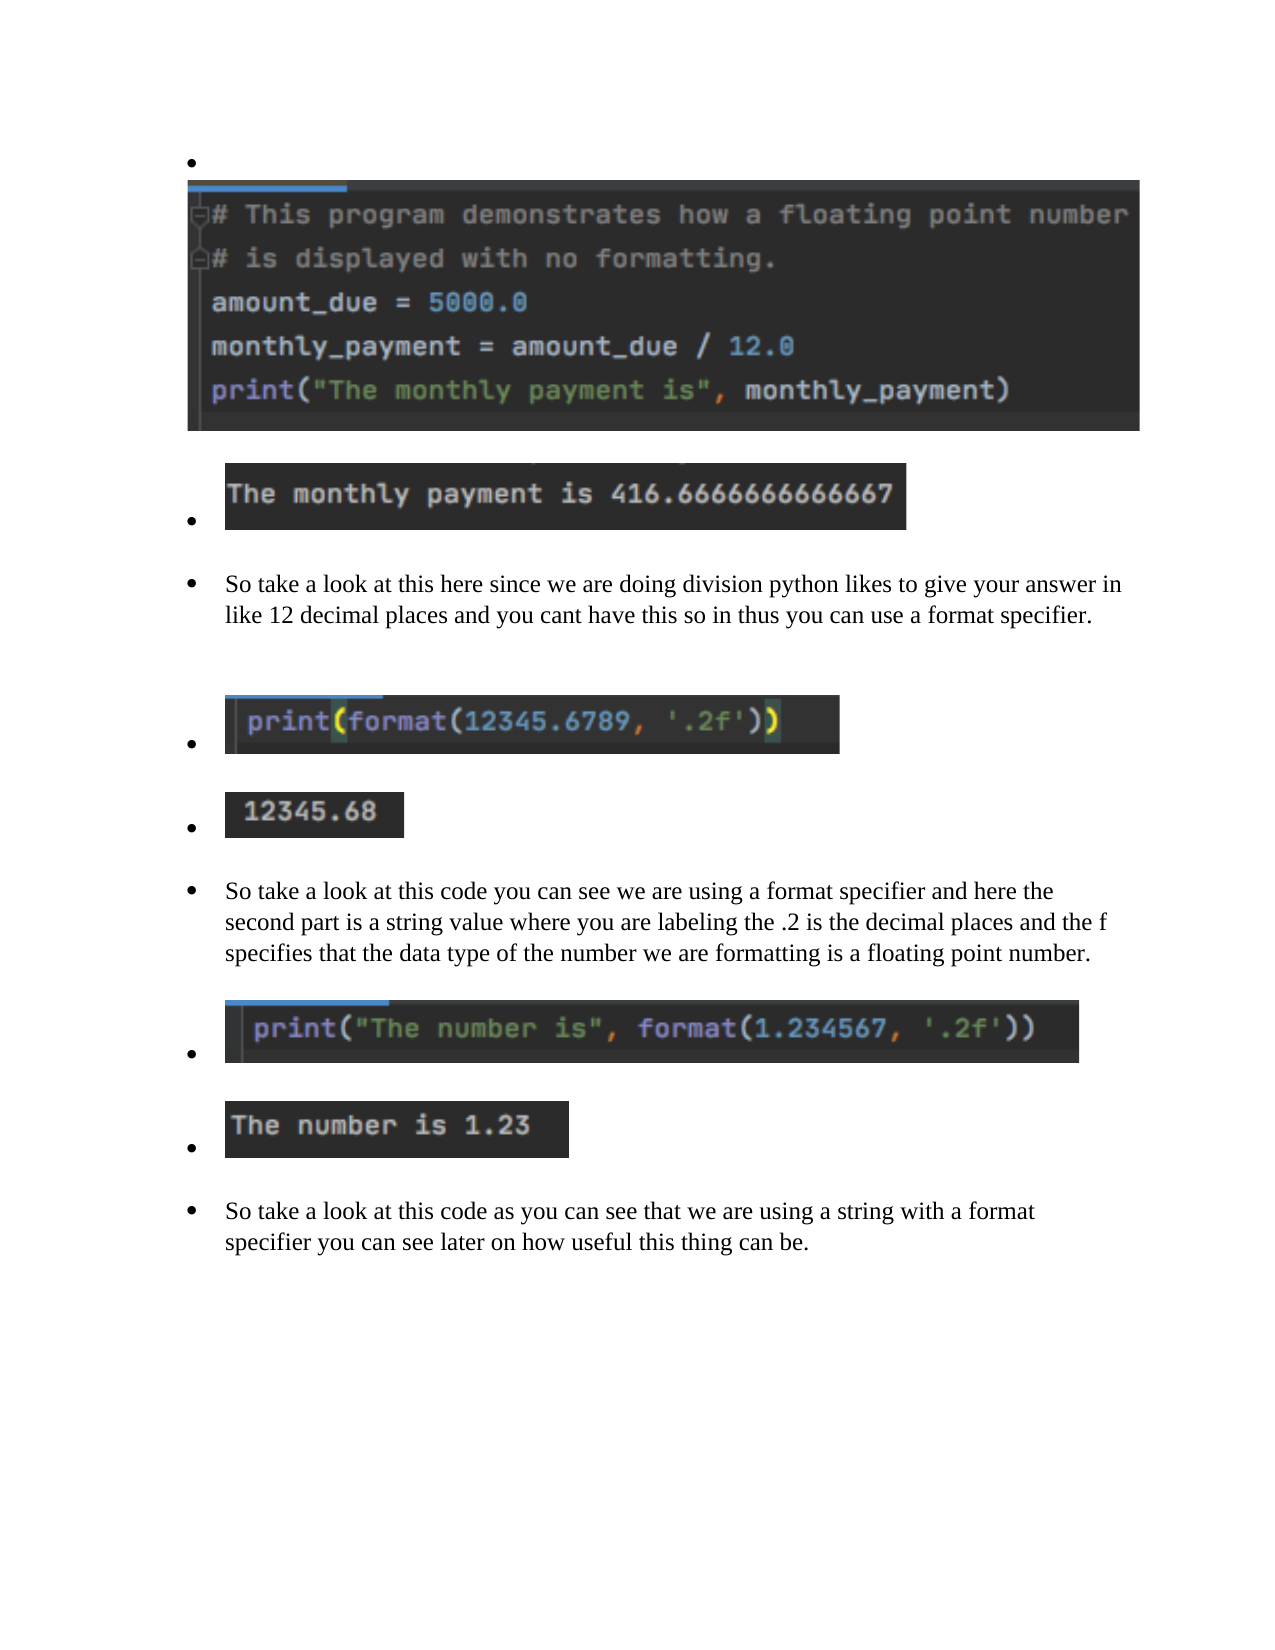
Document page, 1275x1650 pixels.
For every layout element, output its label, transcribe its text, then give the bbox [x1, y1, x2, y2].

picture [187, 180, 1140, 431]
list So take a look at this code as you can see that we are using a string with a format specifier you can see later on how useful this thing can be. [187, 1196, 1125, 1256]
picture [225, 1000, 1080, 1063]
picture [225, 792, 405, 838]
picture [225, 1101, 569, 1158]
picture [225, 463, 907, 530]
picture [225, 695, 840, 754]
list So take a look at this code you can see we are using a format specifier and here the second part is a string value where you are labeling the .2 is the decimal places and the f specifies that the data type of the number we are formatting is a floating point number. [187, 876, 1125, 967]
list So take a look at this here since we are doing division python likes to give your answer in like 12 decimal places and you cant have this so in thus you can use a format specifier. [187, 569, 1125, 628]
